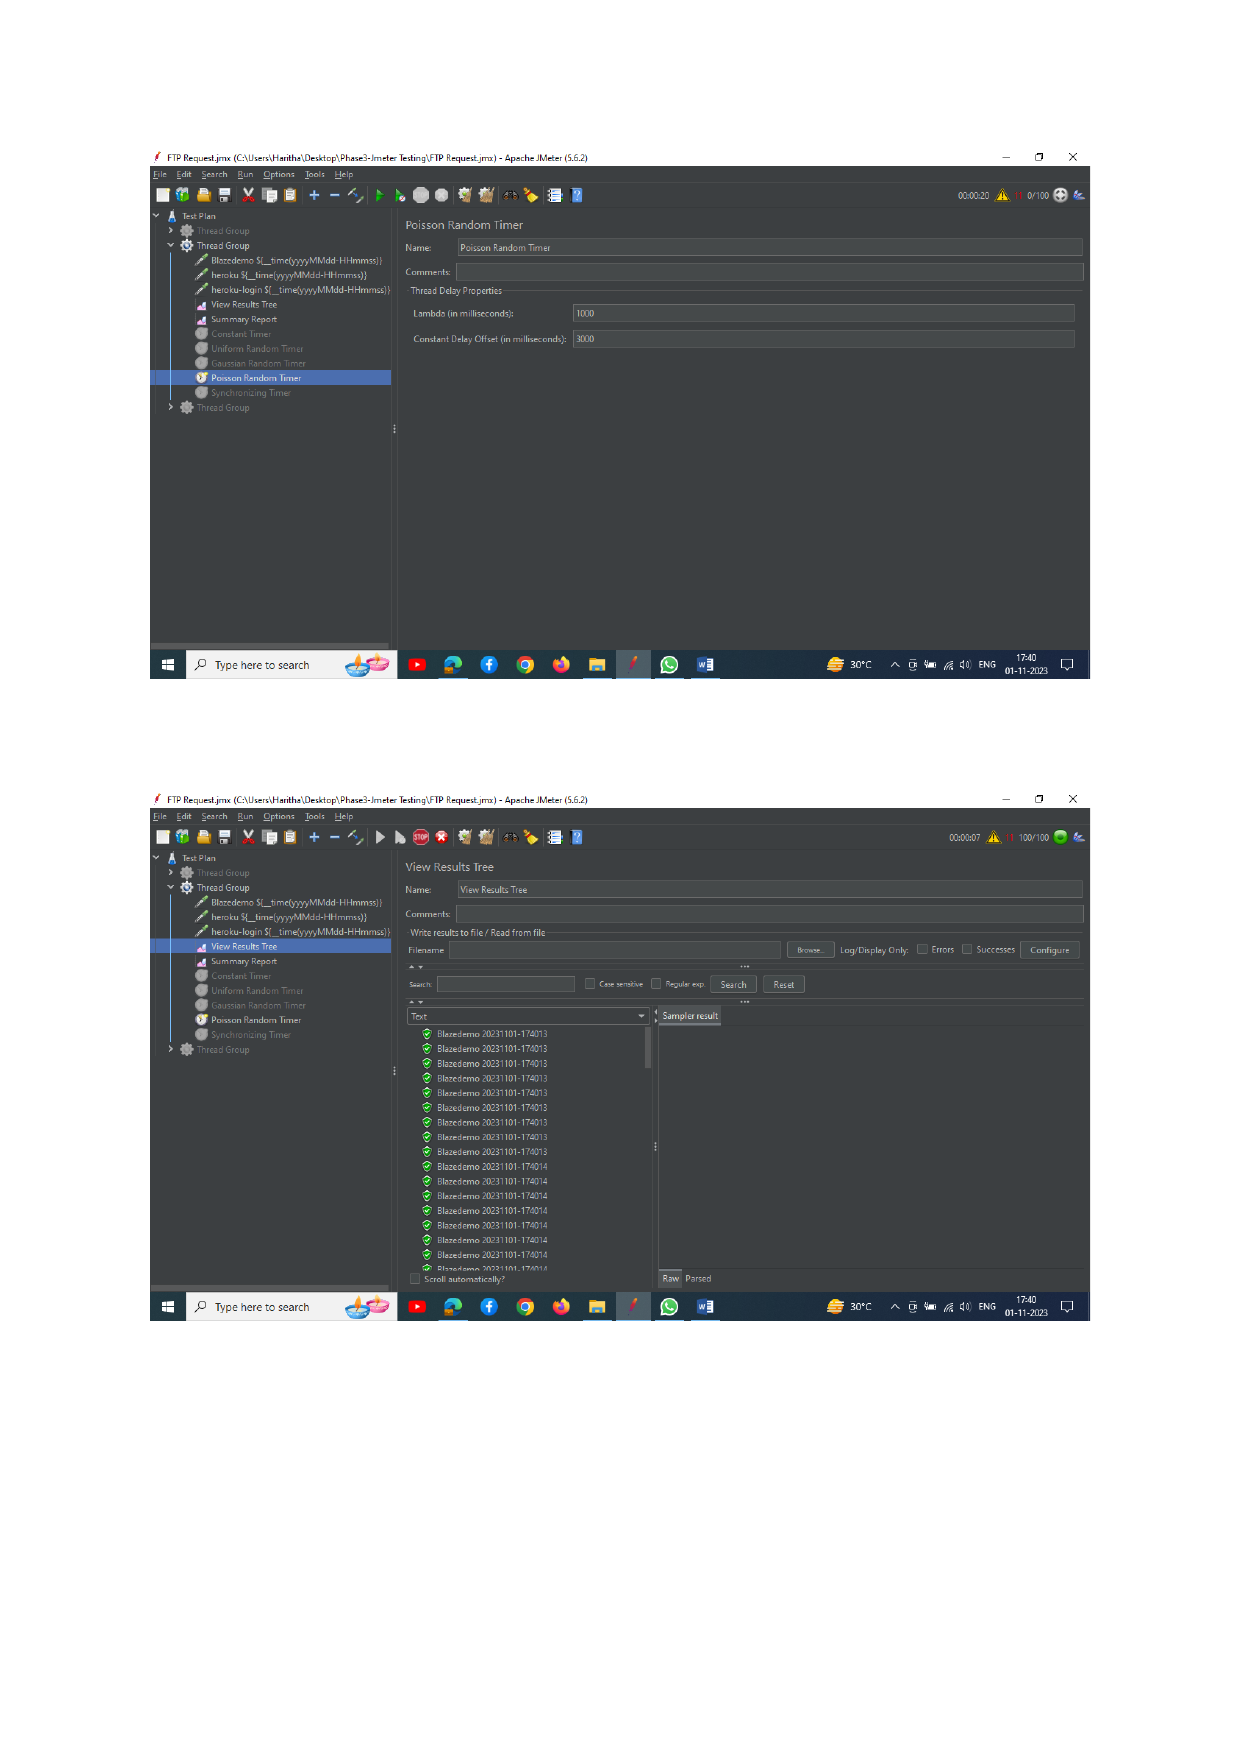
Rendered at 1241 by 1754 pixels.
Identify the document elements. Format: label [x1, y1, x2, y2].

picture [150, 150, 1091, 679]
picture [150, 791, 1091, 1321]
